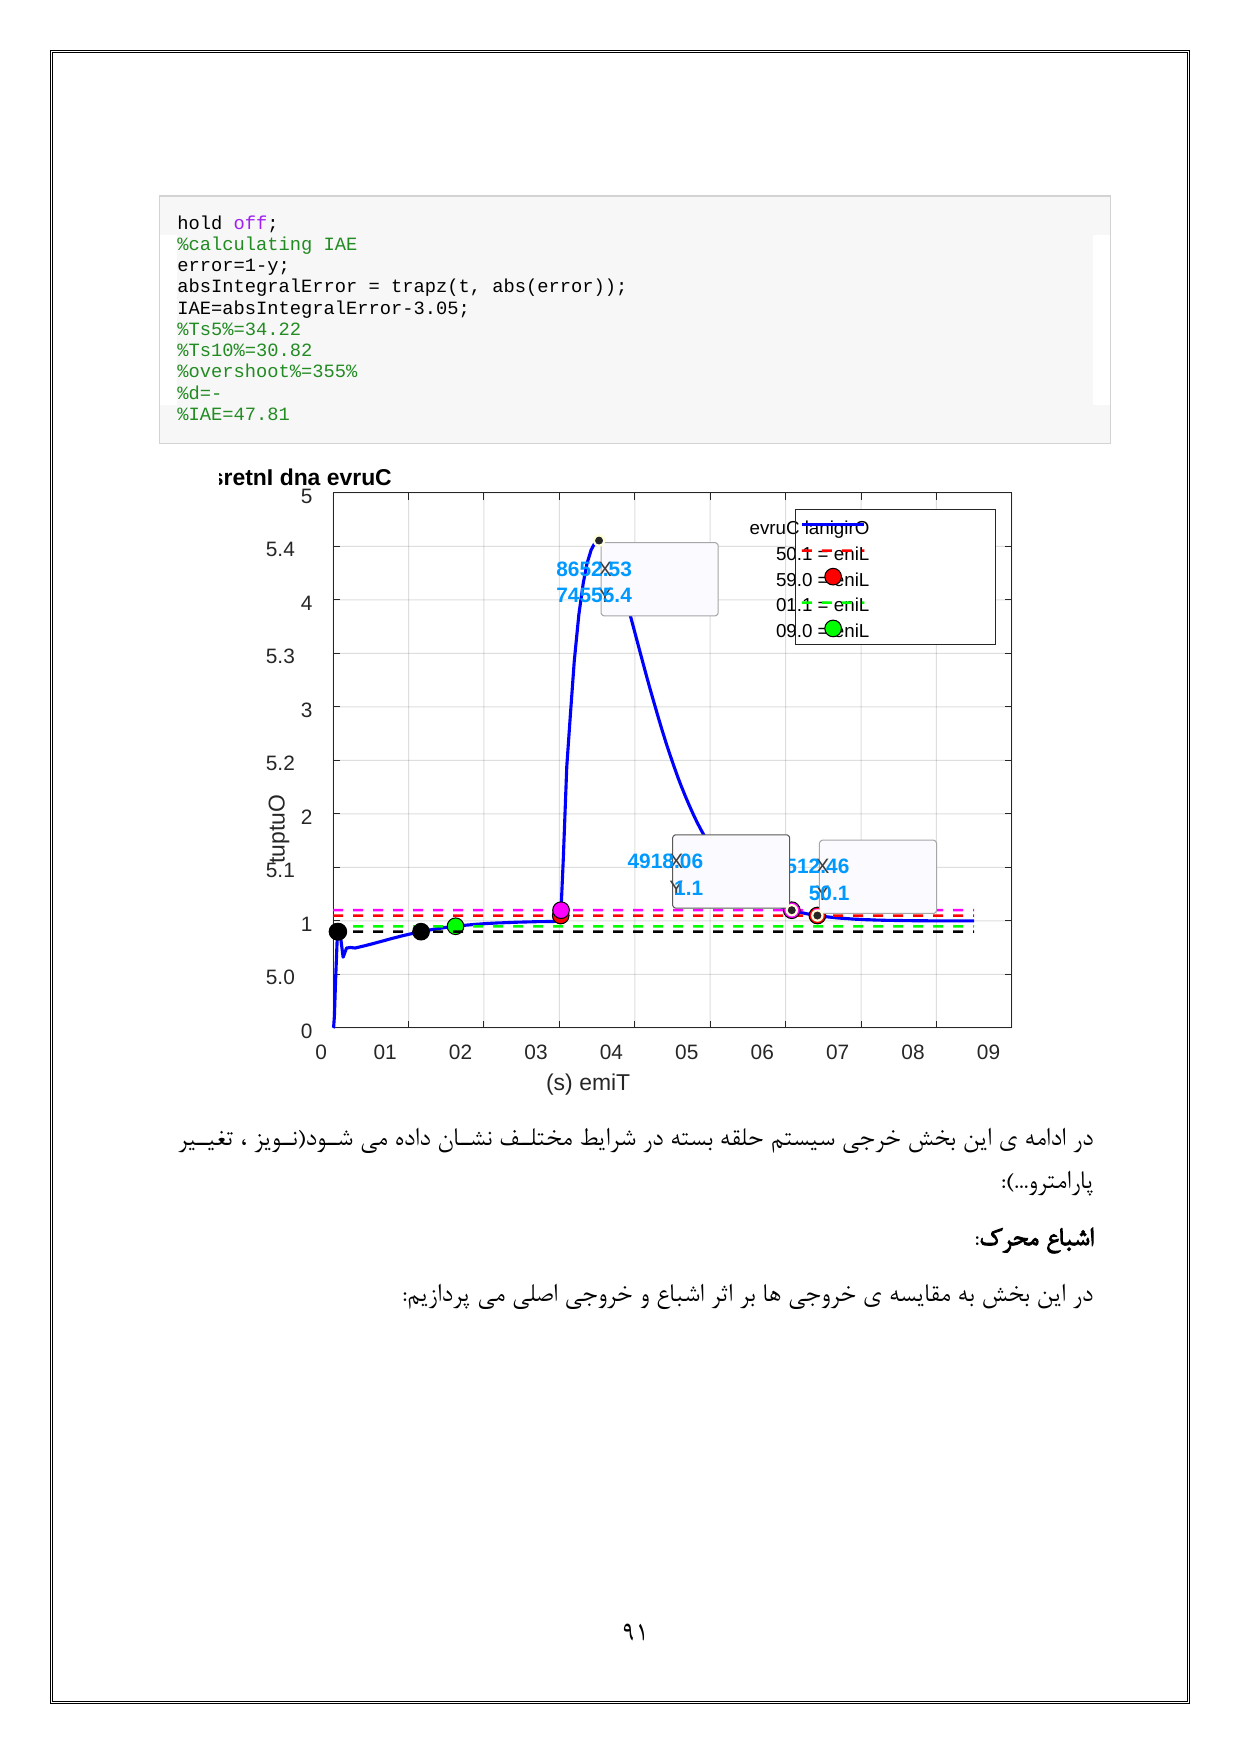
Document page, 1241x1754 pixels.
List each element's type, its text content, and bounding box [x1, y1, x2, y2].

text hold off; [160, 197, 1110, 235]
text %IAE=47.81 [160, 386, 1110, 443]
text در این بخش به مقایسه ی خروجی ها بر اثر اشباع و خروجی اصلی می پردازیم: [177, 1282, 1093, 1311]
text absIntegralError = trapz(t, abs(error)); [177, 277, 1093, 298]
text اشباع محرک: [177, 1226, 1093, 1255]
text IAE=absIntegralError-3.05; [177, 298, 1093, 320]
text در ادامه ی این بخش خرجی سیستم حلقه بسته در شرایط مختلف نشان داده می شود(نویز ، تغییر پارامترو...): [177, 1126, 1093, 1199]
text %overshoot%=355% [177, 362, 1093, 383]
text %Ts10%=30.82 [177, 341, 1093, 362]
text %calculating IAE [177, 235, 1093, 256]
text error=1-y; [177, 256, 1093, 277]
text %Ts5%=34.22 [177, 320, 1093, 341]
